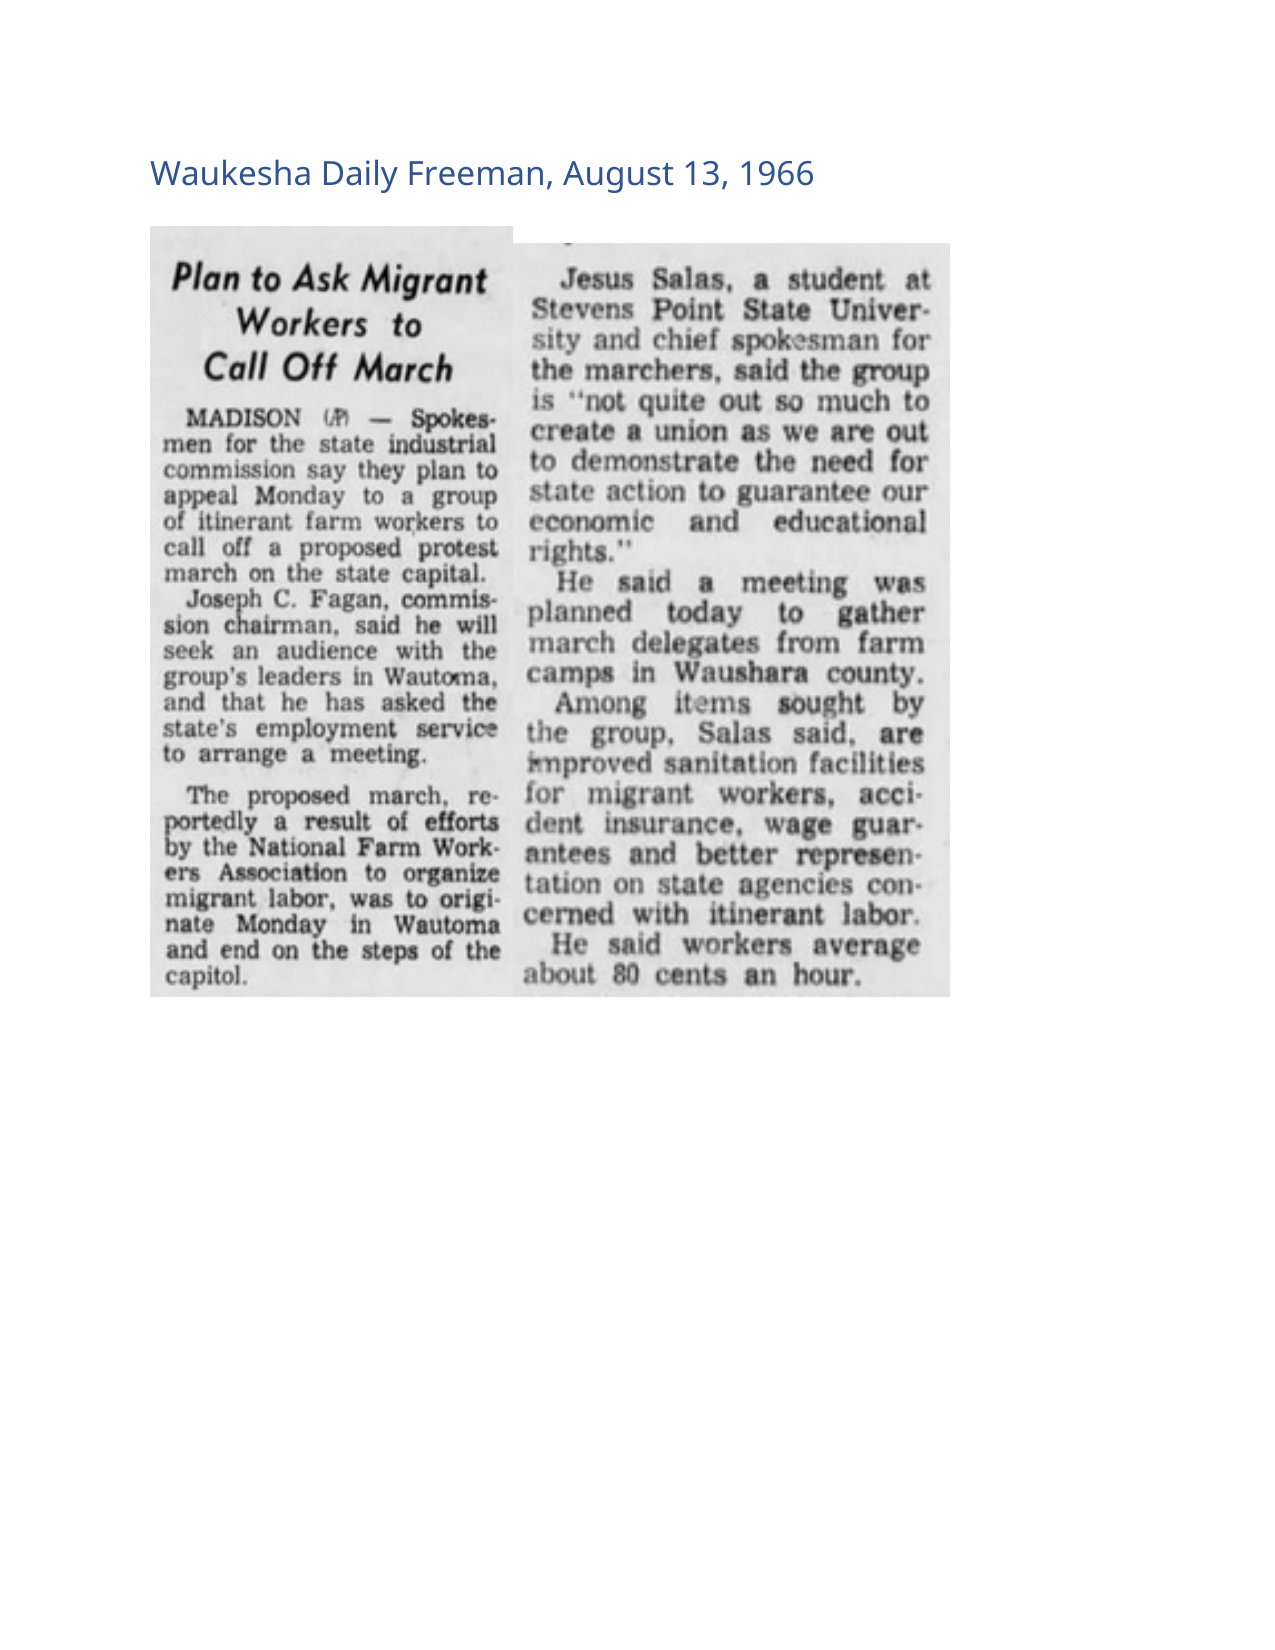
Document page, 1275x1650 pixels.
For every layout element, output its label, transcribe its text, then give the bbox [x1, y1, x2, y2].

subtitle Waukesha Daily Freeman, August 13, 1966 [150, 150, 1125, 195]
picture [150, 226, 950, 997]
